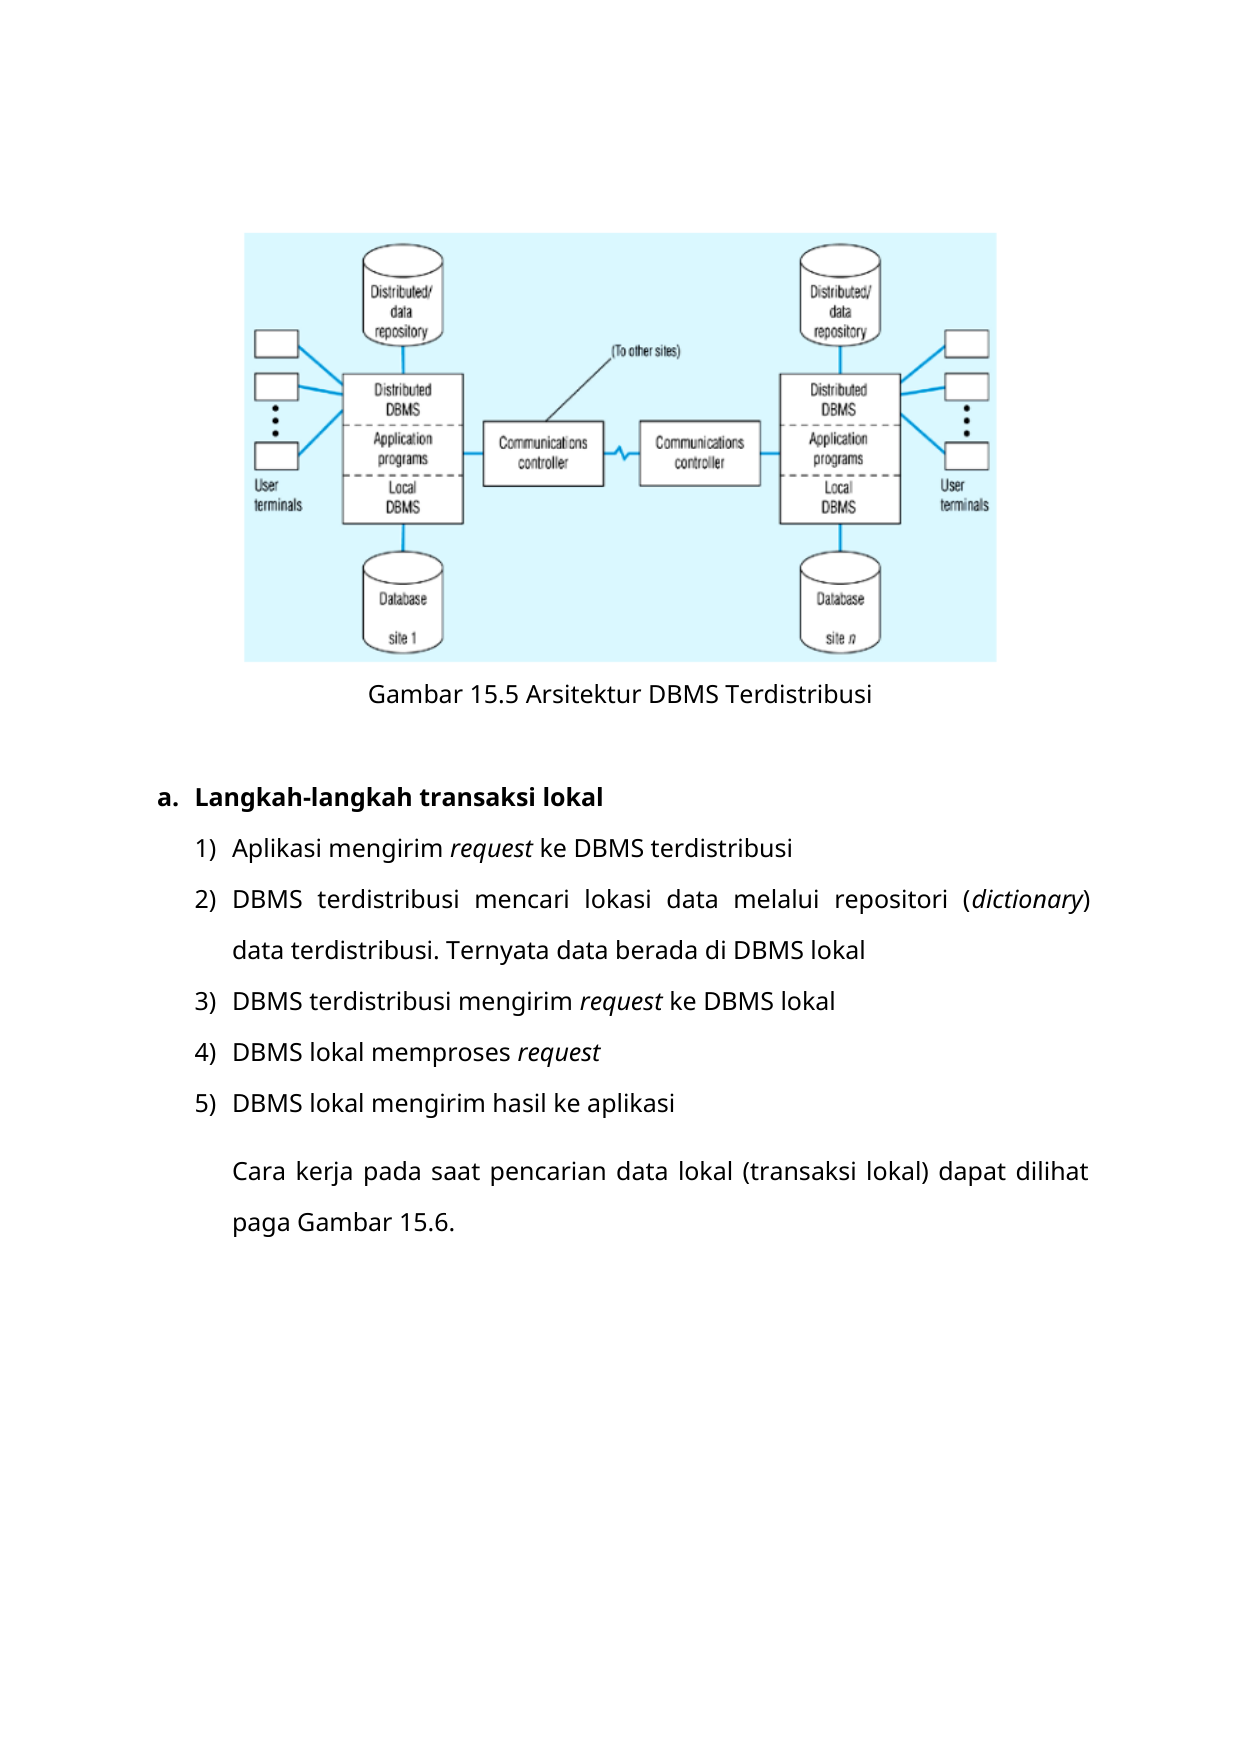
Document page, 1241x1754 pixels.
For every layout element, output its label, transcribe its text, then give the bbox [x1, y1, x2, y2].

list DBMS terdistribusi mencari lokasi data melalui repositori (dictionary) data terdistribusi. Ternyata data berada di DBMS lokal [194, 881, 1090, 966]
list DBMS lokal mengirim hasil ke aplikasi [194, 1086, 1090, 1119]
list Aplikasi mengirim request ke DBMS terdistribusi [194, 830, 1090, 864]
list DBMS lokal memproses request [194, 1034, 1090, 1068]
text Cara kerja pada saat pencarian data lokal (transaksi lokal) dapat dilihat paga Gambar 15.6. [232, 1153, 1090, 1238]
text Gambar 15.5 Arsitektur DBMS Terdistribusi [150, 677, 1090, 711]
list Langkah-langkah transaksi lokal [157, 779, 1090, 813]
list DBMS terdistribusi mengirim request ke DBMS lokal [194, 983, 1090, 1017]
